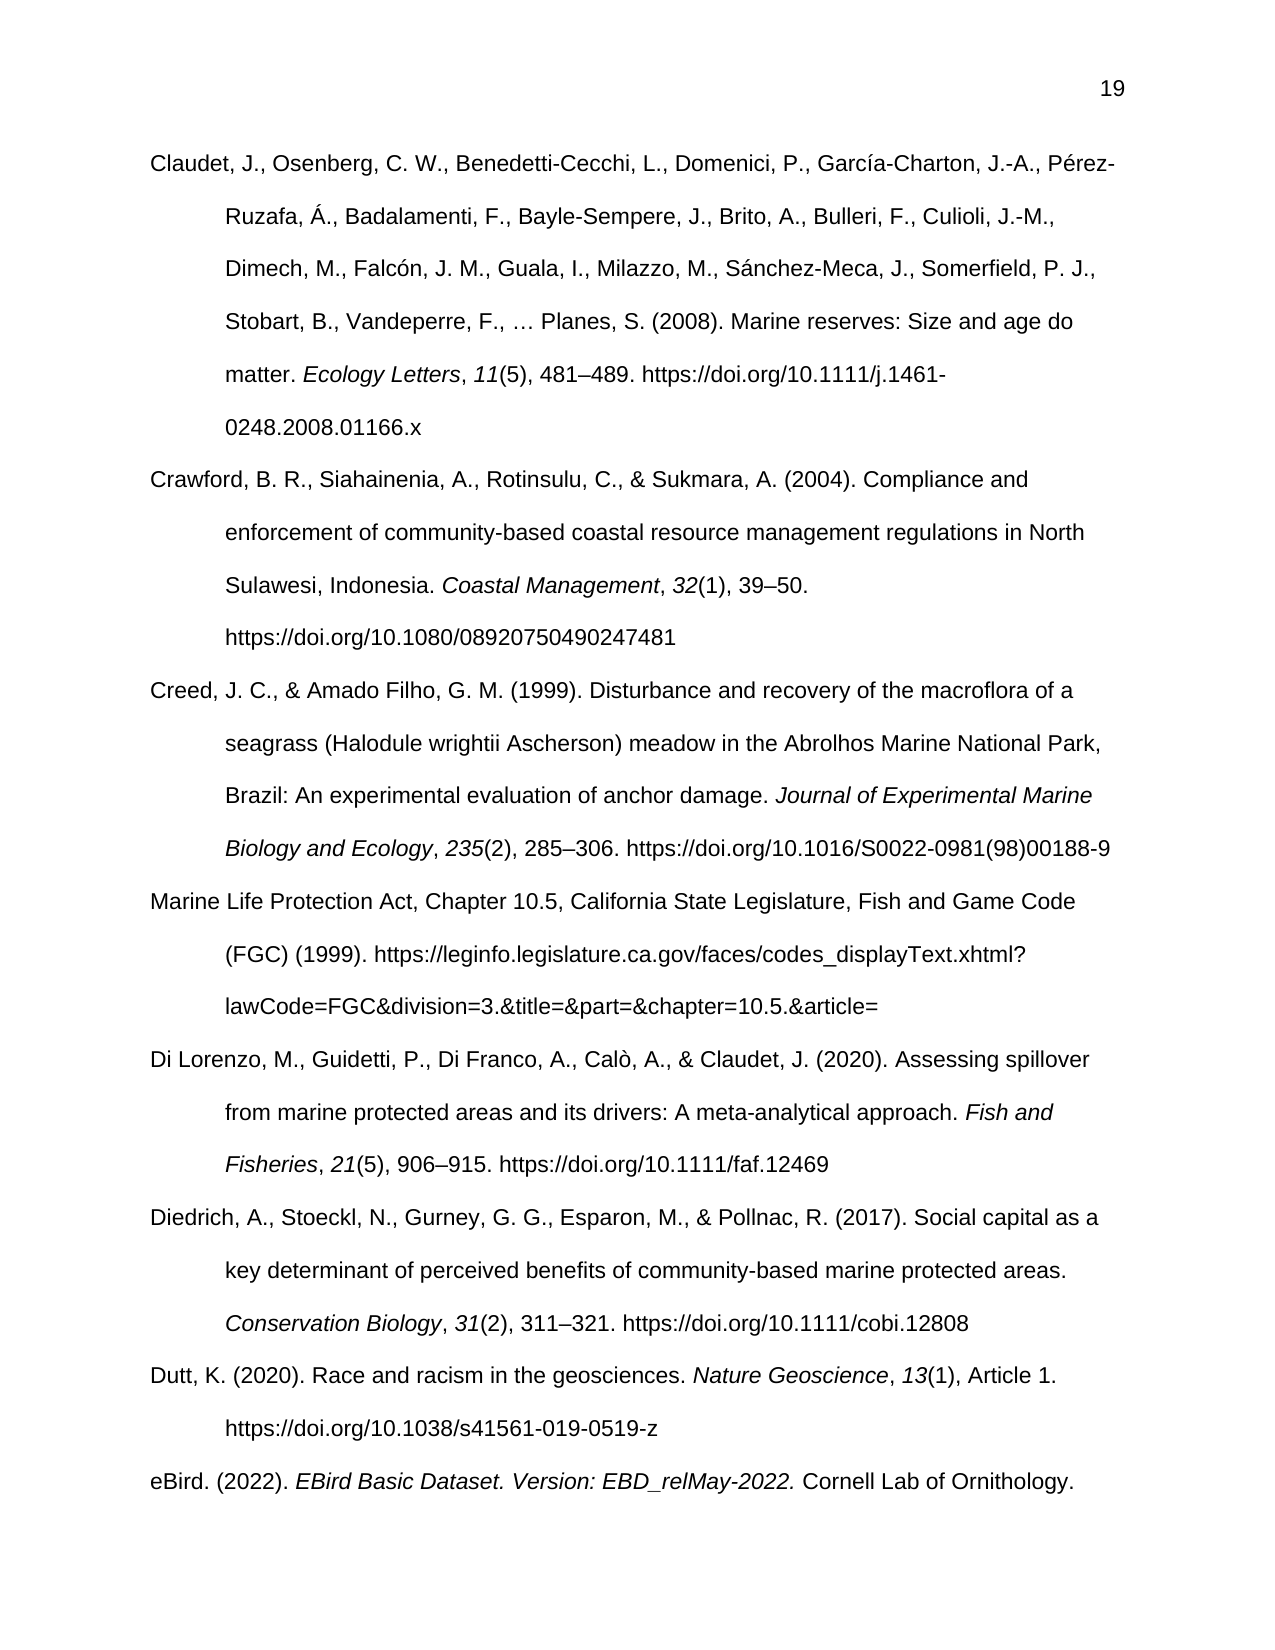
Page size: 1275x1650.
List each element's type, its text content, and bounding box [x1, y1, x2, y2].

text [150, 1468, 1125, 1494]
text Dutt, K. (2020). Race and racism in the geosciences. Nature Geoscience, 13(1), Article 1. https://doi.org/10.1038/s41561-019-0519-z [150, 1362, 1125, 1441]
text Creed, J. C., & Amado Filho, G. M. (1999). Disturbance and recovery of the macroflora of a seagrass (Halodule wrightii Ascherson) meadow in the Abrolhos Marine National Park, Brazil: An experimental evaluation of anchor damage. Journal of Experimental Marine Biology and Ecology, 235(2), 285–306. https://doi.org/10.1016/S0022-0981(98)00188-9 [150, 677, 1125, 862]
text Claudet, J., Osenberg, C. W., Benedetti-Cecchi, L., Domenici, P., García-Charton, J.-A., Pérez-Ruzafa, Á., Badalamenti, F., Bayle-Sempere, J., Brito, A., Bulleri, F., Culioli, J.-M., Dimech, M., Falcón, J. M., Guala, I., Milazzo, M., Sánchez-Meca, J., Somerfield, P. J., Stobart, B., Vandeperre, F., … Planes, S. (2008). Marine reserves: Size and age do matter. Ecology Letters, 11(5), 481–489. https://doi.org/10.1111/j.1461-0248.2008.01166.x [150, 150, 1125, 440]
text Crawford, B. R., Siahainenia, A., Rotinsulu, C., & Sukmara, A. (2004). Compliance and enforcement of community-based coastal resource management regulations in North Sulawesi, Indonesia. Coastal Management, 32(1), 39–50. https://doi.org/10.1080/08920750490247481 [150, 466, 1125, 651]
text Diedrich, A., Stoeckl, N., Gurney, G. G., Esparon, M., & Pollnac, R. (2017). Social capital as a key determinant of perceived benefits of community-based marine protected areas. Conservation Biology, 31(2), 311–321. https://doi.org/10.1111/cobi.12808 [150, 1204, 1125, 1336]
text Marine Life Protection Act, Chapter 10.5, California State Legislature, Fish and Game Code (FGC) (1999). https://leginfo.legislature.ca.gov/faces/codes_displayText.xhtml?lawCode=FGC&division=3.&title=&part=&chapter=10.5.&article= [150, 888, 1125, 1020]
text Di Lorenzo, M., Guidetti, P., Di Franco, A., Calò, A., & Claudet, J. (2020). Assessing spillover from marine protected areas and its drivers: A meta‐analytical approach. Fish and Fisheries, 21(5), 906–915. https://doi.org/10.1111/faf.12469 [150, 1046, 1125, 1178]
